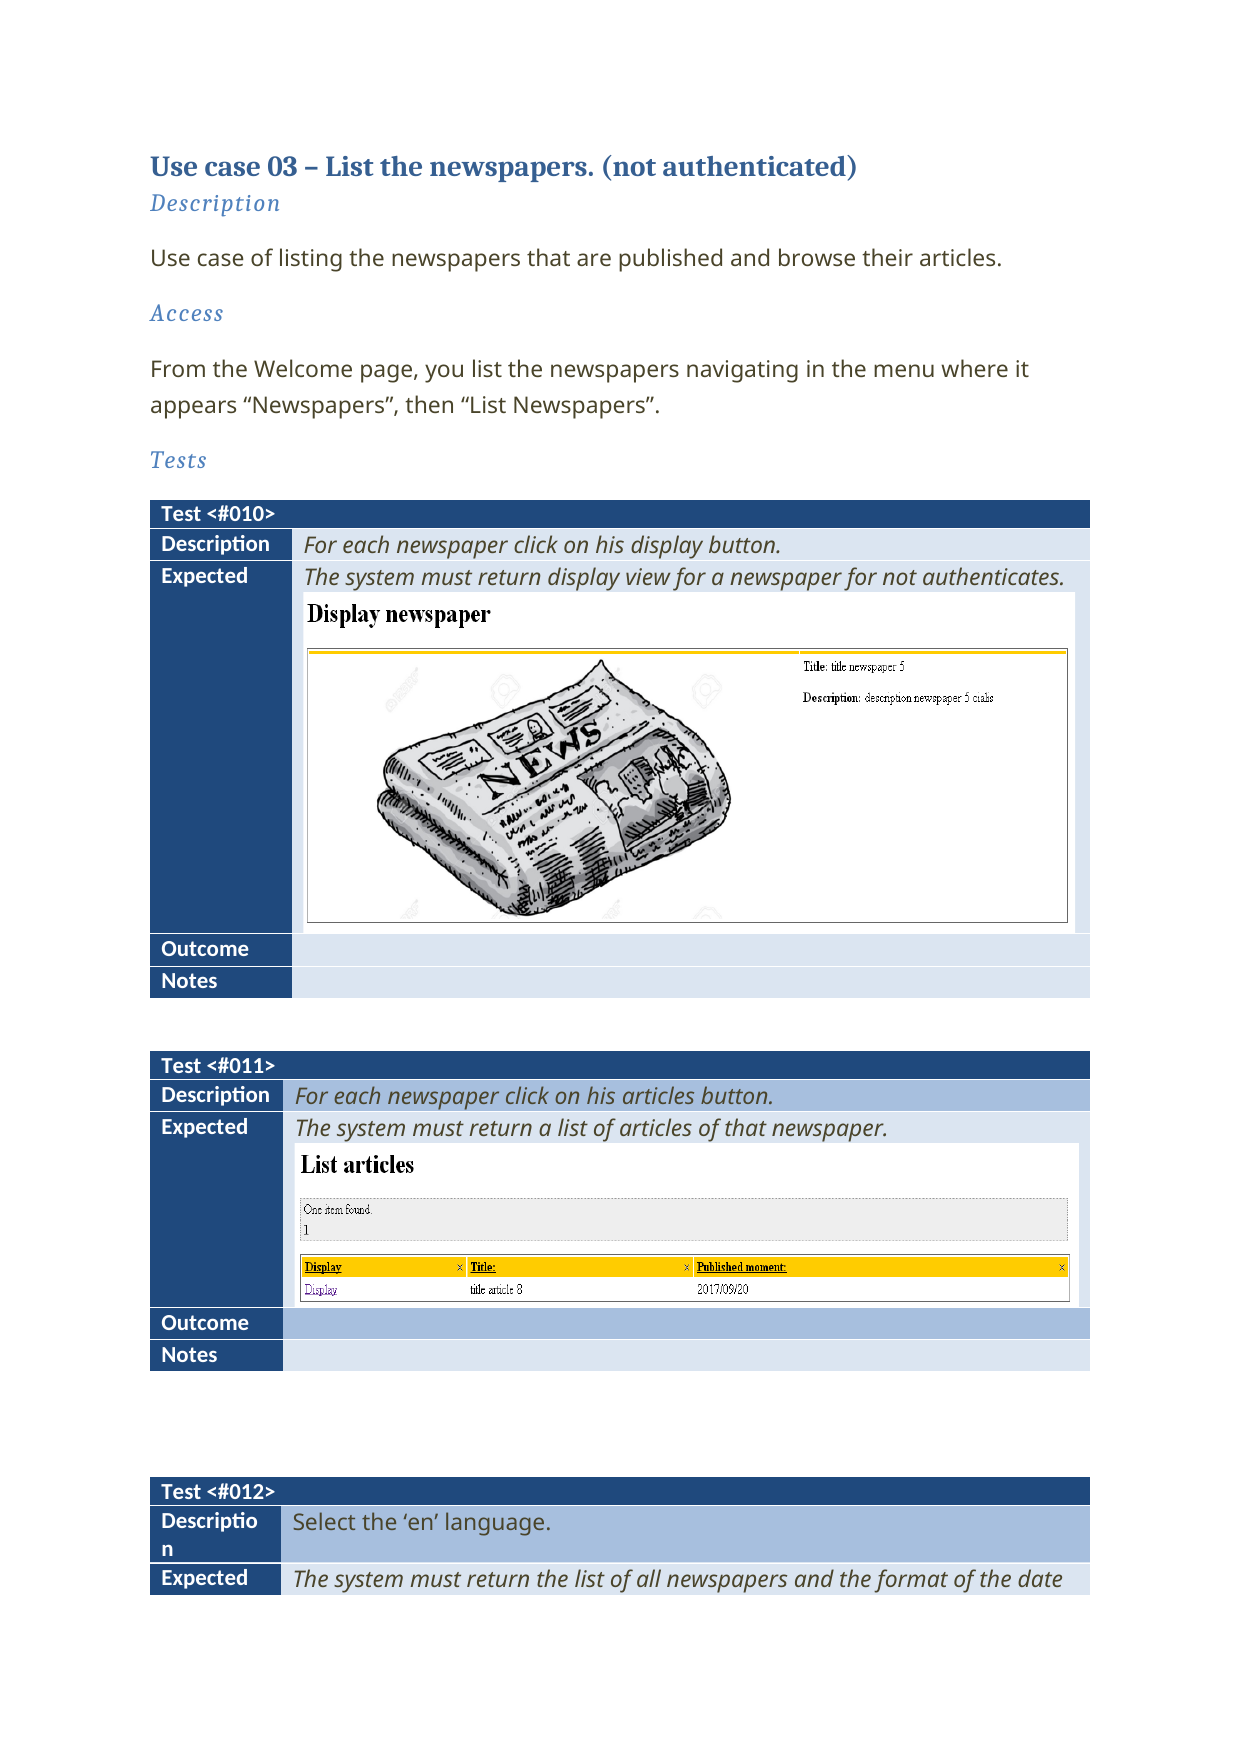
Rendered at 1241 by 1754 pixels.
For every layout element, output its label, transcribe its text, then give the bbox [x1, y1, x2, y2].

table_cell Notes [150, 967, 292, 998]
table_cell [281, 1564, 1090, 1595]
table_cell Description [150, 529, 292, 560]
table_cell Expected [150, 561, 292, 933]
table_cell Outcome [150, 934, 292, 966]
table_cell [283, 1308, 1090, 1339]
table_cell Description [150, 1506, 281, 1562]
text Use case of listing the newspapers that are published and browse their articles. [150, 242, 1090, 274]
table_cell The system must return display view for a newspaper for not authenticates. [292, 561, 1090, 933]
table_cell Notes [150, 1340, 283, 1371]
table_cell For each newspaper click on his display button. [292, 529, 1090, 560]
table_header Test <#012> [150, 1477, 1090, 1505]
picture [303, 592, 1076, 934]
table_header Test <#010> [150, 500, 1090, 528]
table_cell For each newspaper click on his articles button. [283, 1080, 1090, 1111]
table_header Test <#011> [150, 1051, 1090, 1079]
text From the Welcome page, you list the newspapers navigating in the menu where it appears “Newspapers”, then “List Newspapers”. [150, 353, 1090, 420]
table_cell Description [150, 1080, 283, 1111]
table_cell The system must return a list of articles of that newspaper. [283, 1112, 1090, 1307]
table_cell [283, 1340, 1090, 1371]
table_cell Select the ‘en’ language. [281, 1506, 1090, 1562]
table_cell [292, 934, 1090, 966]
subtitle Access [150, 299, 1090, 328]
table_cell Expected [150, 1564, 281, 1595]
subtitle Use case 03 – List the newspapers. (not authenticated) [150, 150, 1090, 183]
table_cell Outcome [150, 1308, 283, 1339]
subtitle Description [150, 188, 1090, 217]
picture [294, 1143, 1079, 1307]
table_cell Expected [150, 1112, 283, 1307]
subtitle Tests [150, 446, 1090, 474]
table_cell [292, 967, 1090, 998]
